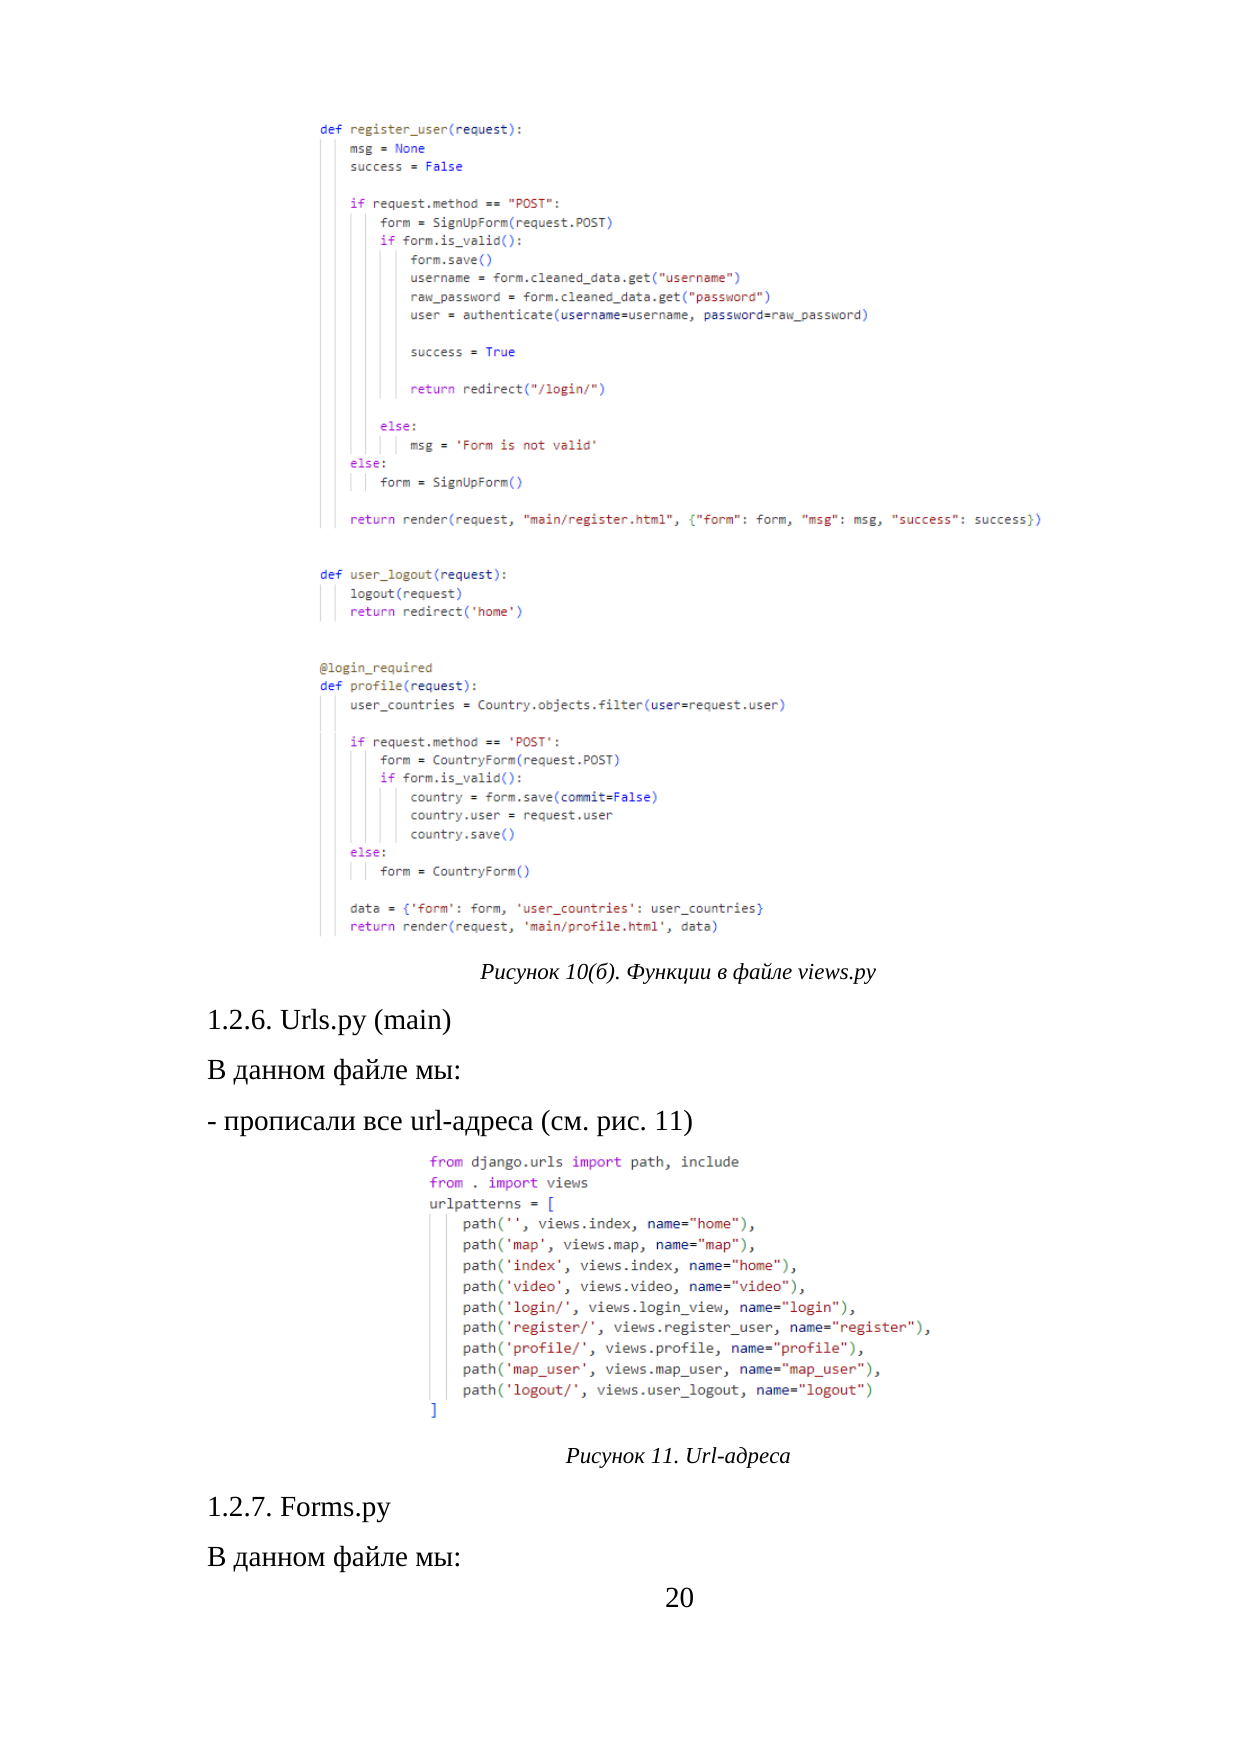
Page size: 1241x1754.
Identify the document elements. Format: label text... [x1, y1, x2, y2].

text Рисунок 11. Url-адреса [133, 1442, 1152, 1468]
text В данном файле мы: [133, 1539, 1152, 1573]
text Рисунок 10(б). Функции в файле views.py [133, 958, 1152, 985]
text В данном файле мы: [133, 1052, 1152, 1086]
text - прописали все url-адреса (см. рис. 11) [133, 1103, 1152, 1136]
subtitle 1.2.6. Urls.py (main) [133, 1002, 1152, 1036]
picture [311, 118, 1047, 942]
subtitle 1.2.7. Forms.py [133, 1489, 1152, 1522]
picture [423, 1153, 936, 1425]
